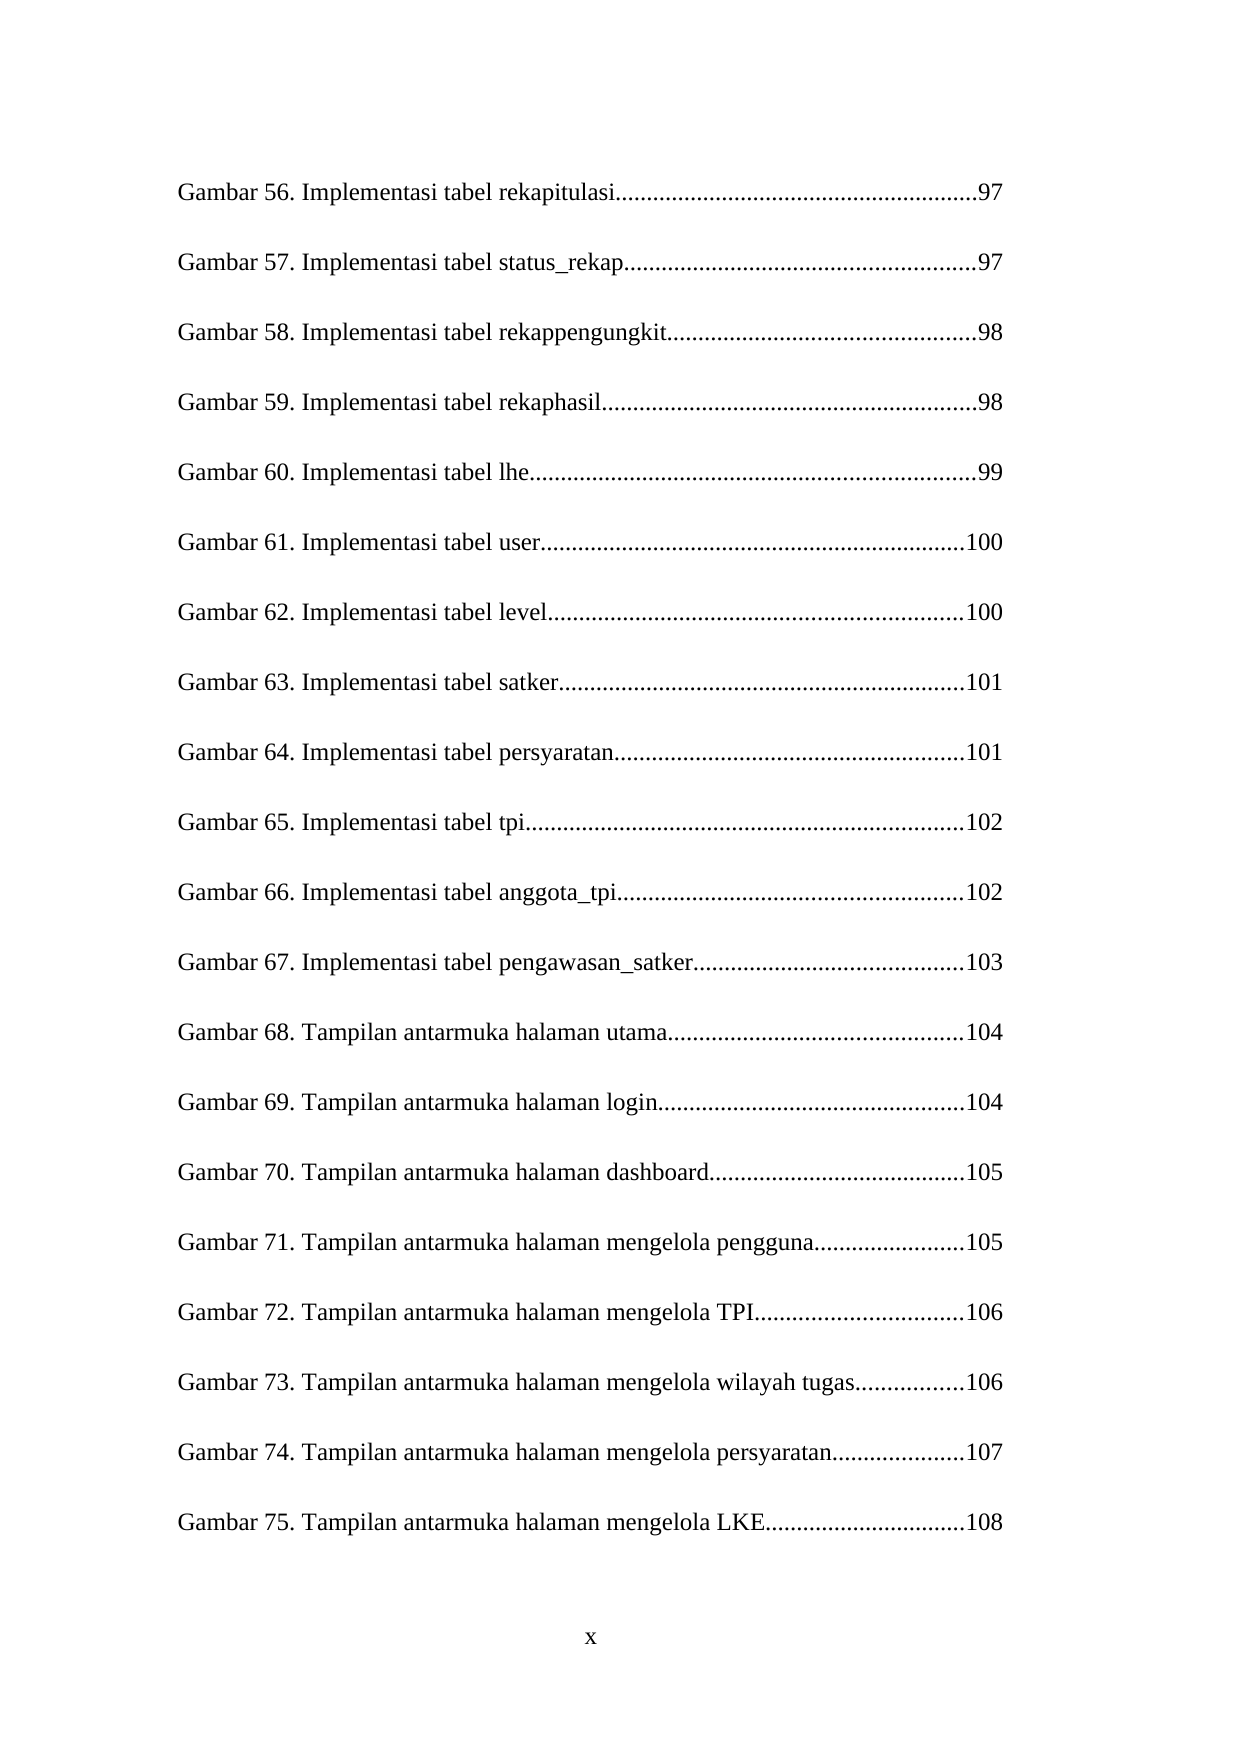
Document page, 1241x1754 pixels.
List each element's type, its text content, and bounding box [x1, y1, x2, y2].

text Gambar 57. Implementasi tabel status_rekap 97 [177, 247, 1004, 276]
text Gambar 66. Implementasi tabel anggota_tpi 102 [177, 877, 1004, 906]
text Gambar 73. Tampilan antarmuka halaman mengelola wilayah tugas 106 [177, 1367, 1004, 1396]
text Gambar 72. Tampilan antarmuka halaman mengelola TPI 106 [177, 1297, 1004, 1326]
text Gambar 58. Implementasi tabel rekappengungkit 98 [177, 317, 1004, 346]
text Gambar 64. Implementasi tabel persyaratan 101 [177, 737, 1004, 766]
text Gambar 61. Implementasi tabel user 100 [177, 527, 1004, 556]
text Gambar 69. Tampilan antarmuka halaman login 104 [177, 1087, 1004, 1116]
text Gambar 59. Implementasi tabel rekaphasil 98 [177, 387, 1004, 416]
text Gambar 74. Tampilan antarmuka halaman mengelola persyaratan 107 [177, 1437, 1004, 1466]
text Gambar 65. Implementasi tabel tpi 102 [177, 807, 1004, 836]
text Gambar 56. Implementasi tabel rekapitulasi 97 [177, 177, 1004, 206]
text Gambar 62. Implementasi tabel level 100 [177, 597, 1004, 626]
text Gambar 75. Tampilan antarmuka halaman mengelola LKE 108 [177, 1507, 1004, 1536]
text Gambar 71. Tampilan antarmuka halaman mengelola pengguna 105 [177, 1227, 1004, 1256]
text Gambar 63. Implementasi tabel satker 101 [177, 667, 1004, 696]
text Gambar 70. Tampilan antarmuka halaman dashboard 105 [177, 1157, 1004, 1186]
text Gambar 60. Implementasi tabel lhe 99 [177, 457, 1004, 486]
text Gambar 68. Tampilan antarmuka halaman utama 104 [177, 1017, 1004, 1046]
text Gambar 67. Implementasi tabel pengawasan_satker 103 [177, 947, 1004, 976]
